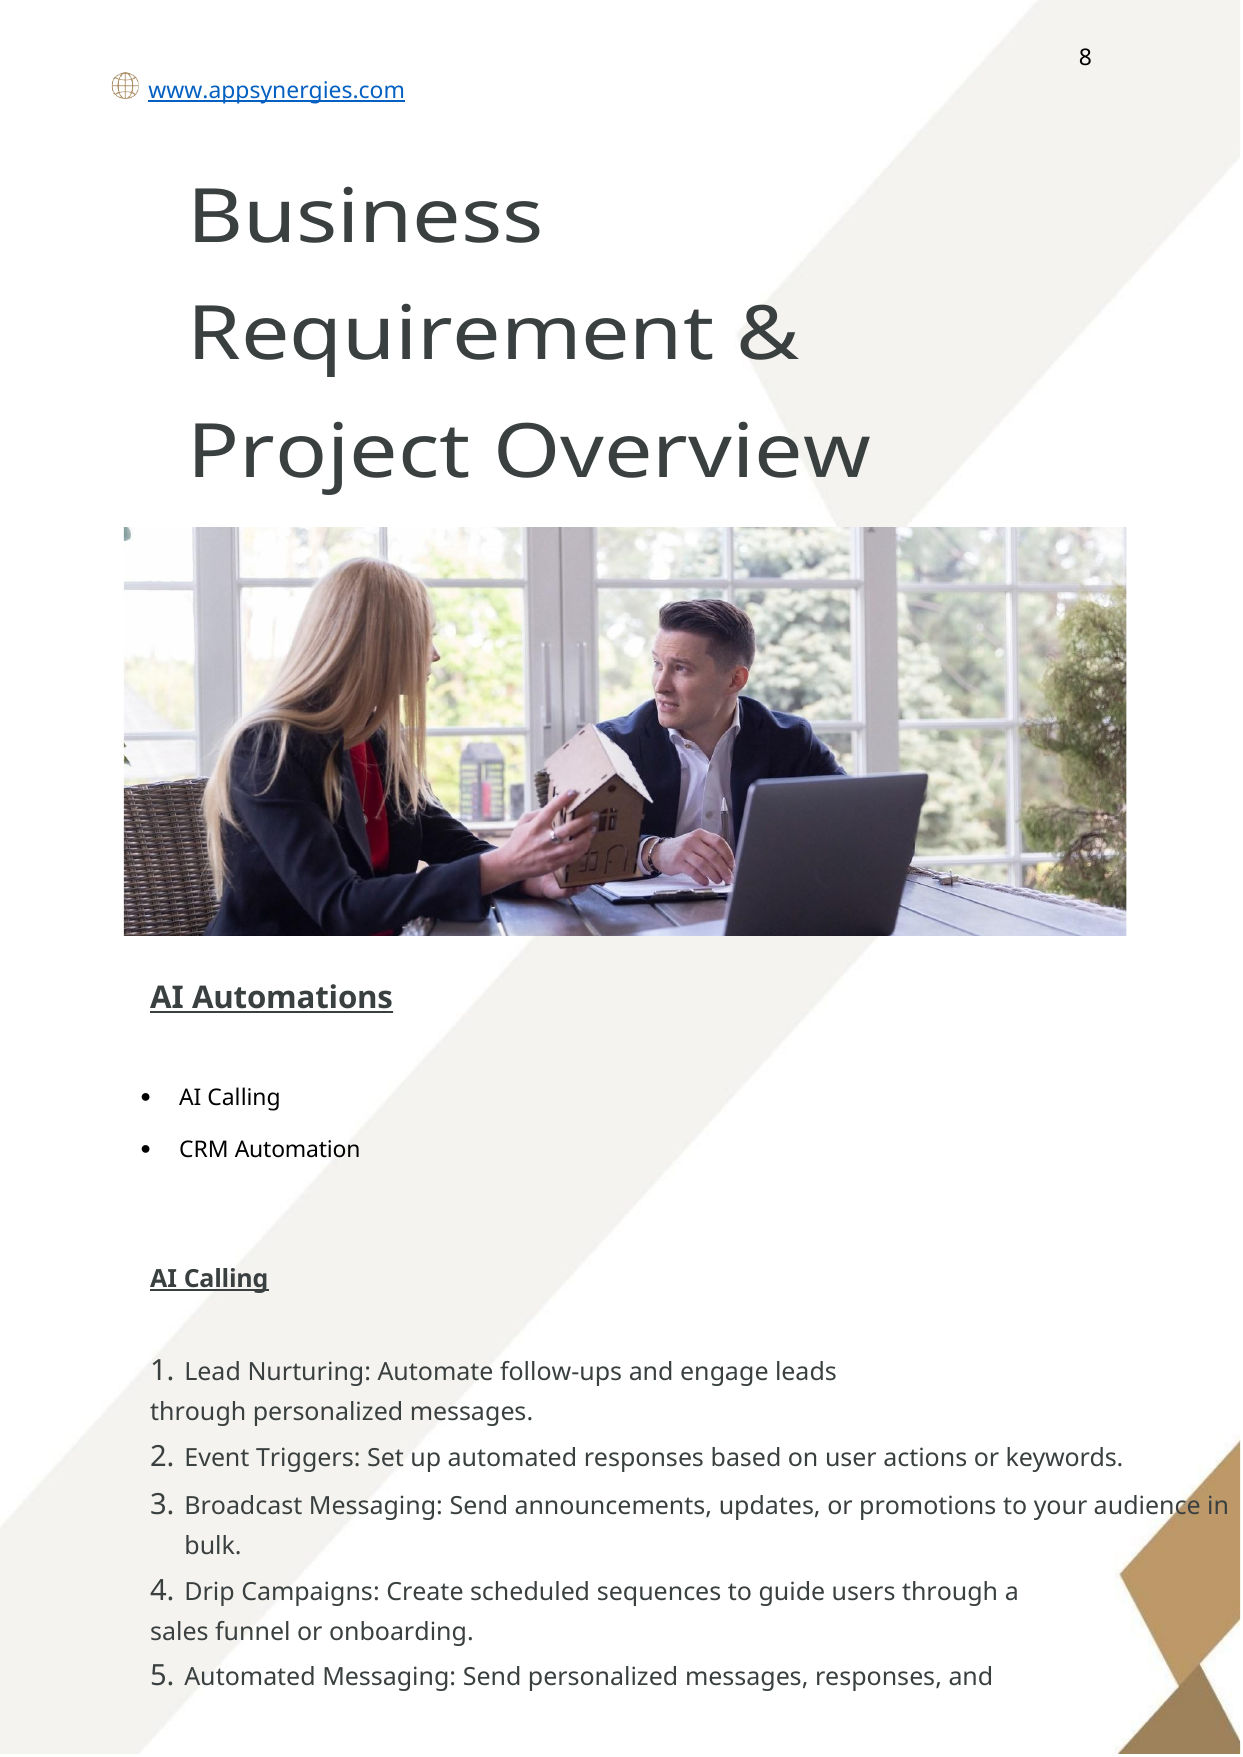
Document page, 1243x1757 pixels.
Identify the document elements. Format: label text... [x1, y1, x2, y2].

text www.appsynergies.com [112, 72, 1243, 105]
list Lead Nurturing: Automate follow-ups and engage leads through personalized messages. [150, 1349, 891, 1428]
text 8 [1079, 41, 1243, 72]
text AI Calling [150, 1261, 1243, 1294]
list Event Triggers: Set up automated responses based on user actions or keywords. [150, 1435, 1243, 1475]
text AI Automations [150, 565, 1243, 1017]
list Drip Campaigns: Create scheduled sequences to guide users through a sales funnel or onboarding. [150, 1569, 1027, 1648]
text Business Requirement & Project Overview [187, 162, 1024, 499]
list Broadcast Messaging: Send announcements, updates, or promotions to your audience in bulk. [150, 1483, 1243, 1562]
table_cell CRM Automation [136, 1123, 362, 1164]
picture [0, 0, 1241, 1754]
table_header AI Calling [136, 1081, 362, 1123]
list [150, 1655, 1064, 1694]
